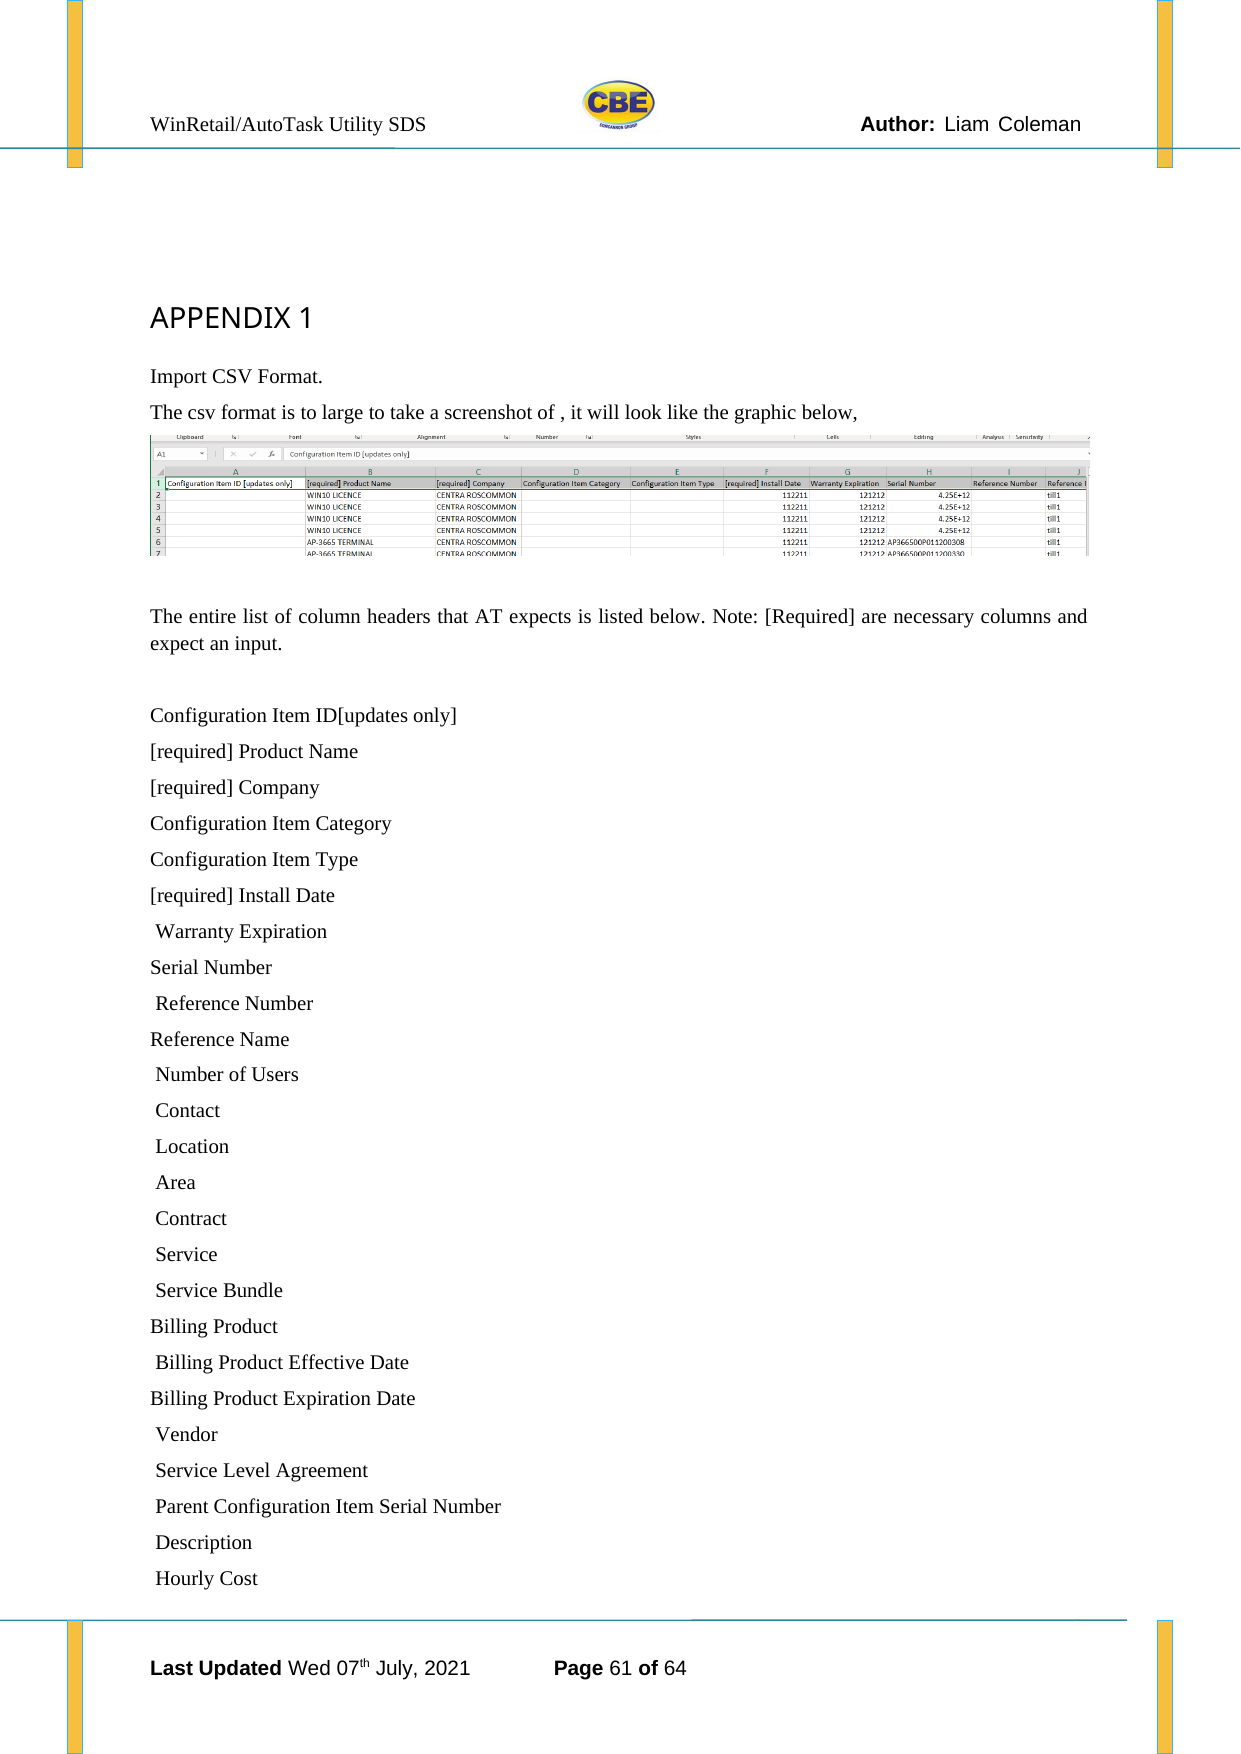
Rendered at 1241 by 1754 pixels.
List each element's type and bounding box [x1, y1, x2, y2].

picture [577, 77, 663, 132]
picture [150, 435, 1091, 556]
